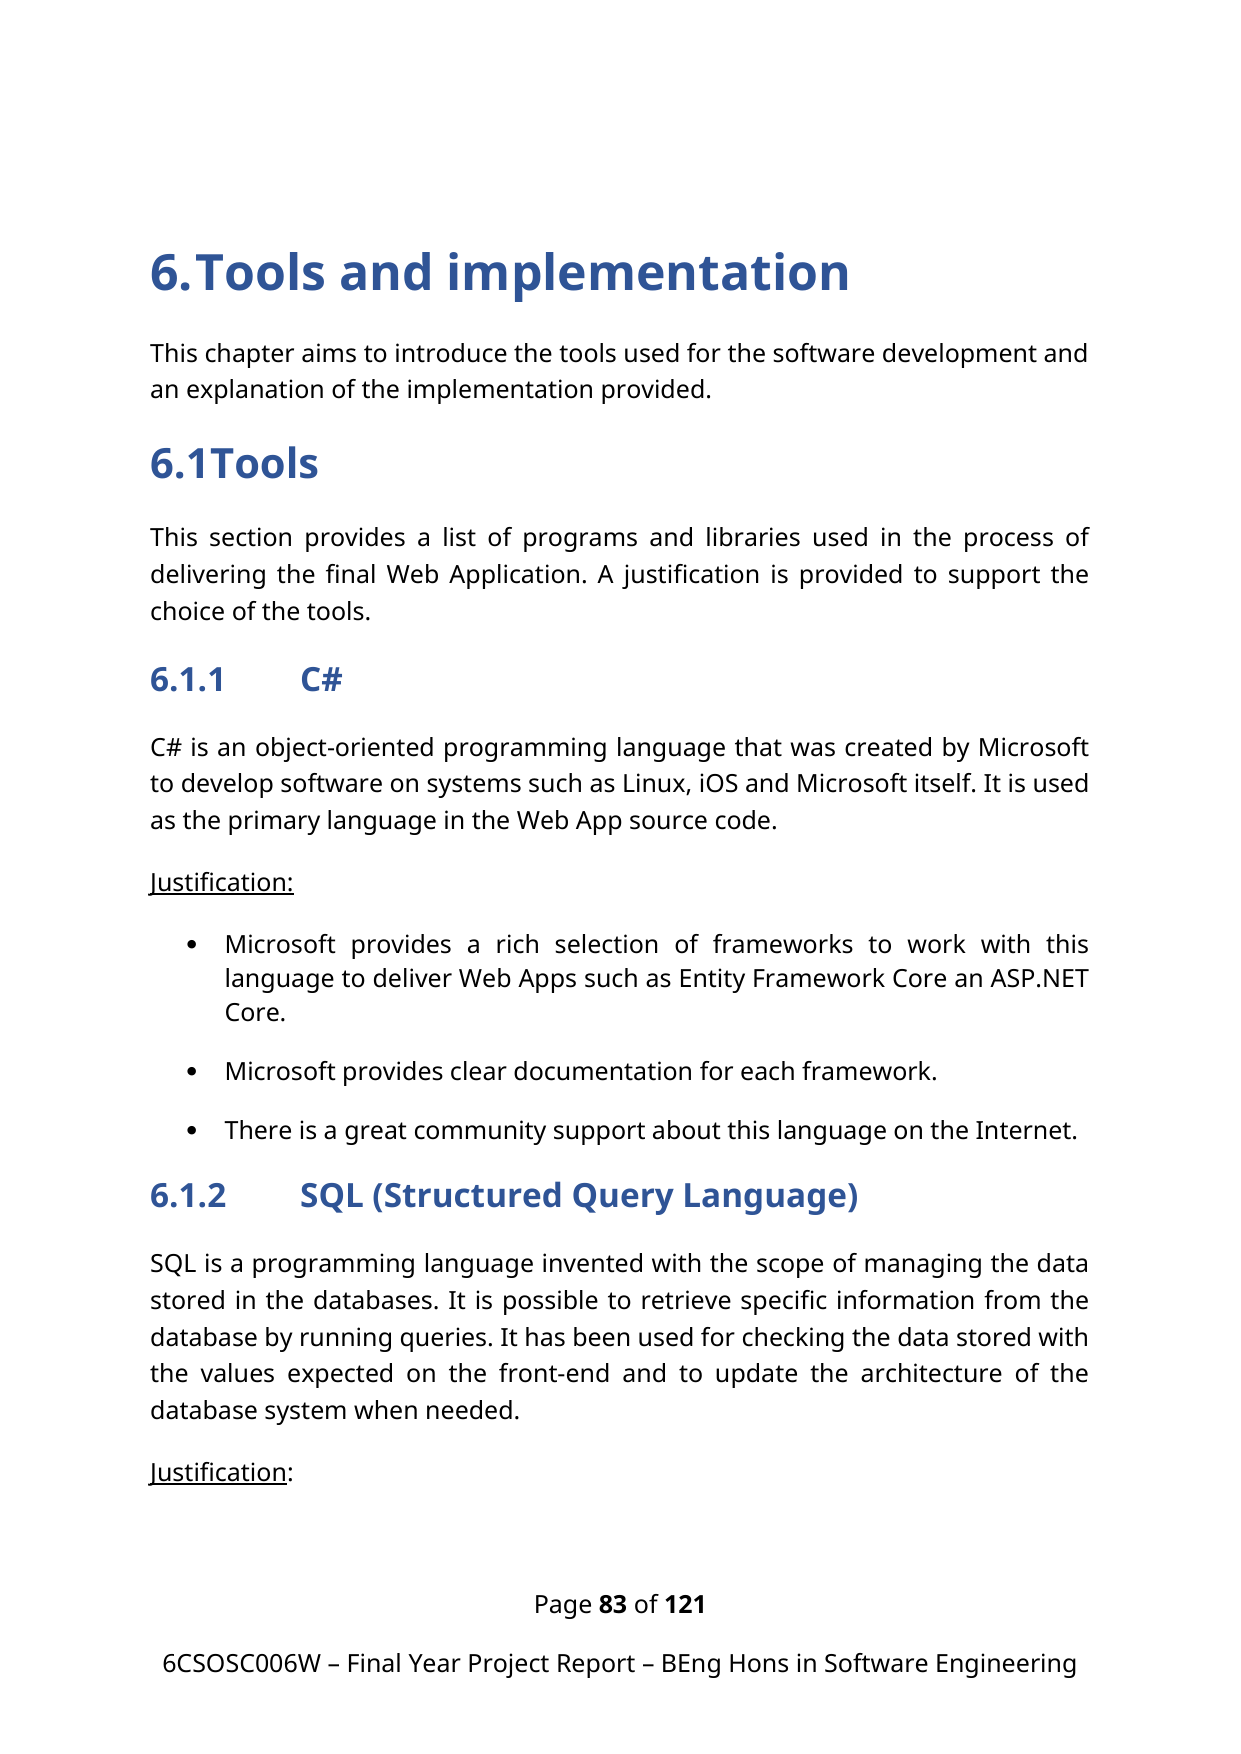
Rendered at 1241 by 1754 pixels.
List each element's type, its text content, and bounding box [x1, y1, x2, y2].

list Microsoft provides a rich selection of frameworks to work with this language to deliver Web Apps such as Entity Framework Core an ASP.NET Core. [187, 926, 1090, 1029]
text Justification: [150, 865, 1090, 899]
subtitle C# [150, 655, 1090, 701]
text This chapter aims to introduce the tools used for the software development and an explanation of the implementation provided. [150, 335, 1090, 406]
subtitle Tools [150, 434, 1090, 491]
subtitle SQL (Structured Query Language) [150, 1172, 1090, 1217]
list There is a great community support about this language on the Internet. [187, 1113, 1090, 1147]
subtitle Tools and implementation [150, 237, 1090, 305]
list Microsoft provides clear documentation for each framework. [187, 1054, 1090, 1088]
text SQL is a programming language invented with the scope of managing the data stored in the databases. It is possible to retrieve specific information from the database by running queries. It has been used for checking the data stored with the values expected on the front-end and to update the architecture of the database system when needed. [150, 1246, 1090, 1427]
text Justification: [150, 1454, 1090, 1489]
text This section provides a list of programs and libraries used in the process of delivering the final Web Application. A justification is provided to support the choice of the tools. [150, 520, 1090, 628]
text C# is an object-oriented programming language that was created by Microsoft to develop software on systems such as Linux, iOS and Microsoft itself. It is used as the primary language in the Web App source code. [150, 729, 1090, 837]
